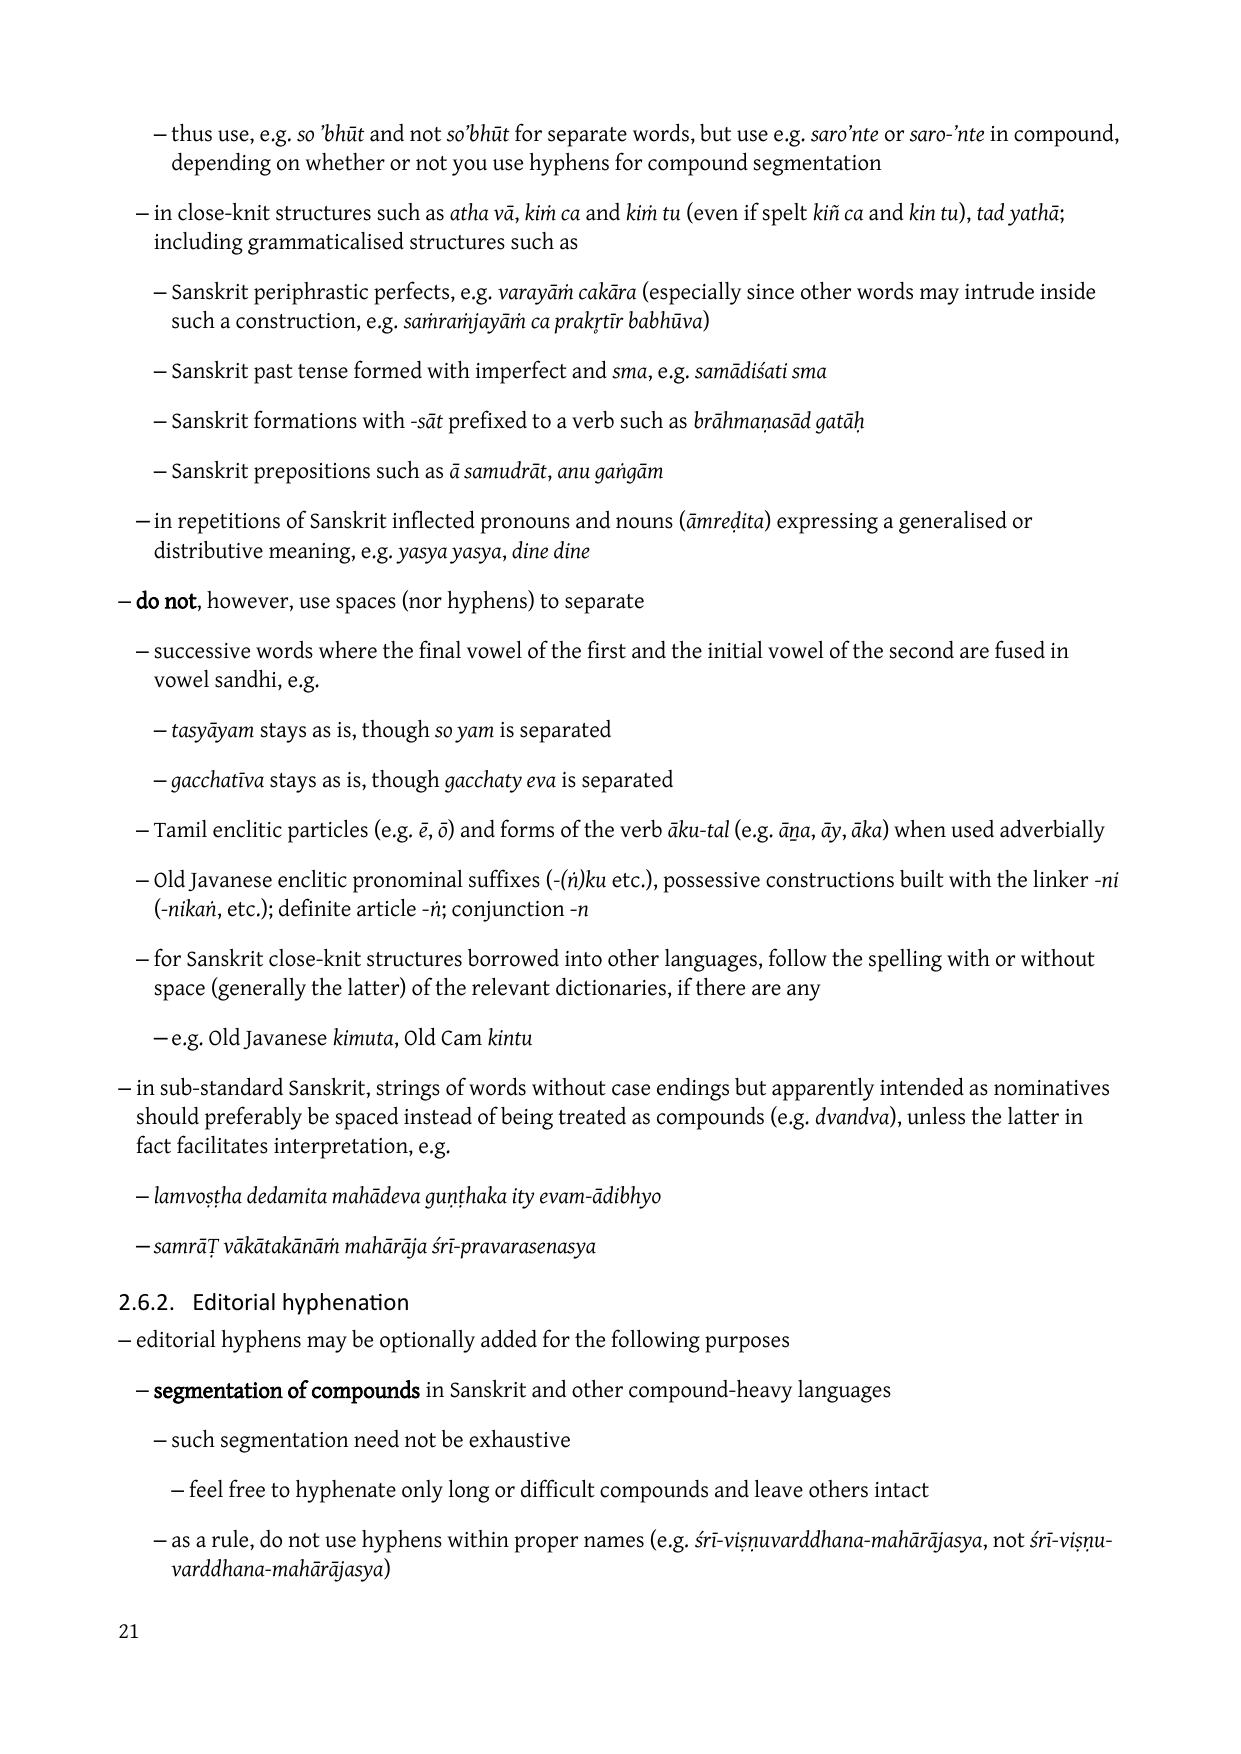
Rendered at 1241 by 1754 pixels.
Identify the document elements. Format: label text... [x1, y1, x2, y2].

list as a rule, do not use hyphens within proper names (e.g. śrī-viṣṇuvarddhana-mahārājasya, not śrī-viṣṇu-varddhana-mahārājasya) [153, 1524, 1122, 1583]
list gacchatīva stays as is, though gacchaty eva is separated [153, 764, 1122, 793]
list Sanskrit formations with -sāt prefixed to a verb such as brāhmaṇasād gatāḥ [153, 406, 1122, 435]
list in close-knit structures such as atha vā, kiṁ ca and kiṁ tu (even if spelt kiñ ca and kin tu), tad yathā; including grammaticalised structures such as [136, 197, 1122, 256]
list segmentation of compounds in Sanskrit and other compound-heavy languages [136, 1374, 1122, 1403]
list in sub-standard Sanskrit, strings of words without case endings but apparently intended as nominatives should preferably be spaced instead of being treated as compounds (e.g. dvandva), unless the latter in fact facilitates interpretation, e.g. [118, 1072, 1122, 1160]
list tasyāyam stays as is, though so yam is separated [153, 714, 1122, 743]
list for Sanskrit close-knit structures borrowed into other languages, follow the spelling with or without space (generally the latter) of the relevant dictionaries, if there are any [136, 943, 1122, 1001]
list editorial hyphens may be optionally added for the following purposes [118, 1324, 1122, 1353]
list lamvoṣṭha dedamita mahādeva guṇṭhaka ity evam-ādibhyo [136, 1181, 1122, 1210]
list Sanskrit periphrastic perfects, e.g. varayāṁ cakāra (especially since other words may intrude inside such a construction, e.g. saṁraṁjayāṁ ca prakr̥tīr babhūva) [153, 276, 1122, 335]
list such segmentation need not be exhaustive [153, 1424, 1122, 1453]
list do not, however, use spaces (nor hyphens) to separate [118, 585, 1122, 614]
list e.g. Old Javanese kimuta, Old Cam kintu [153, 1022, 1122, 1051]
list Sanskrit prepositions such as ā samudrāt, anu gaṅgām [153, 456, 1122, 485]
list successive words where the final vowel of the first and the initial vowel of the second are fused in vowel sandhi, e.g. [136, 635, 1122, 693]
list thus use, e.g. so ’bhūt and not so’bhūt for separate words, but use e.g. saro’nte or saro-’nte in compound, depending on whether or not you use hyphens for compound segmentation [153, 118, 1122, 176]
subtitle Editorial hyphenation [118, 1281, 1122, 1318]
list Sanskrit past tense formed with imperfect and sma, e.g. samādiśati sma [153, 356, 1122, 385]
list Old Javanese enclitic pronominal suffixes (-(ṅ)ku etc.), possessive constructions built with the linker -ni (-nikaṅ, etc.); definite article -ṅ; conjunction -n [136, 864, 1122, 922]
list samrāṬ vākātakānāṁ mahārāja śrī-pravarasenasya [136, 1231, 1122, 1260]
list in repetitions of Sanskrit inflected pronouns and nouns (āmreḍita) expressing a generalised or distributive meaning, e.g. yasya yasya, dine dine [136, 506, 1122, 564]
list feel free to hyphenate only long or difficult compounds and leave others intact [171, 1474, 1122, 1503]
list Tamil enclitic particles (e.g. ē, ō) and forms of the verb āku-tal (e.g. āṉa, āy, āka) when used adverbially [136, 814, 1122, 843]
